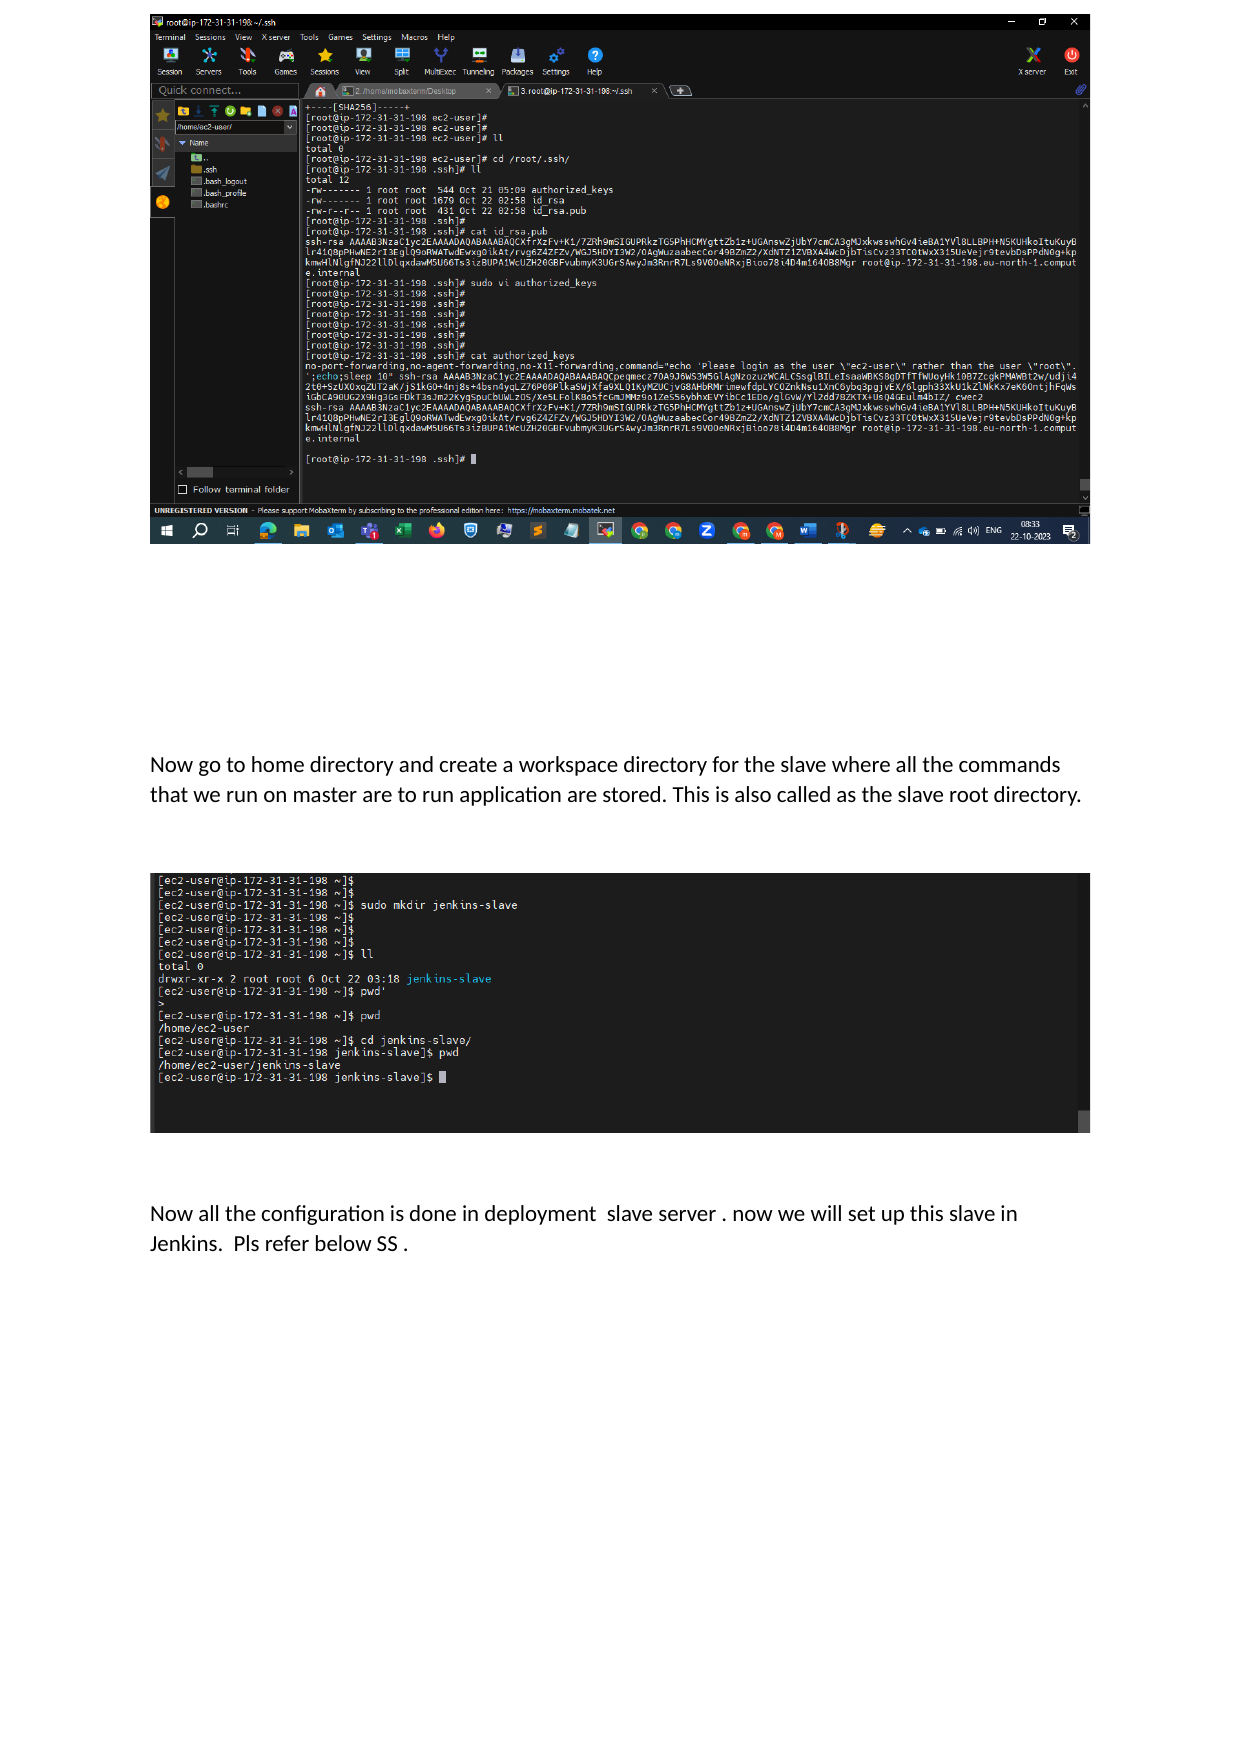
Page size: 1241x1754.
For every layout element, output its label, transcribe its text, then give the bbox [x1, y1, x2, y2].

text Now all the configuration is done in deployment slave server . now we will set up this slave in Jenkins. Pls refer below SS . [150, 1199, 1090, 1257]
text Now go to home directory and create a workspace directory for the slave where all the commands that we run on master are to run application are stored. This is also called as the slave root directory. [150, 750, 1090, 808]
picture [150, 14, 1091, 544]
picture [150, 873, 1091, 1133]
